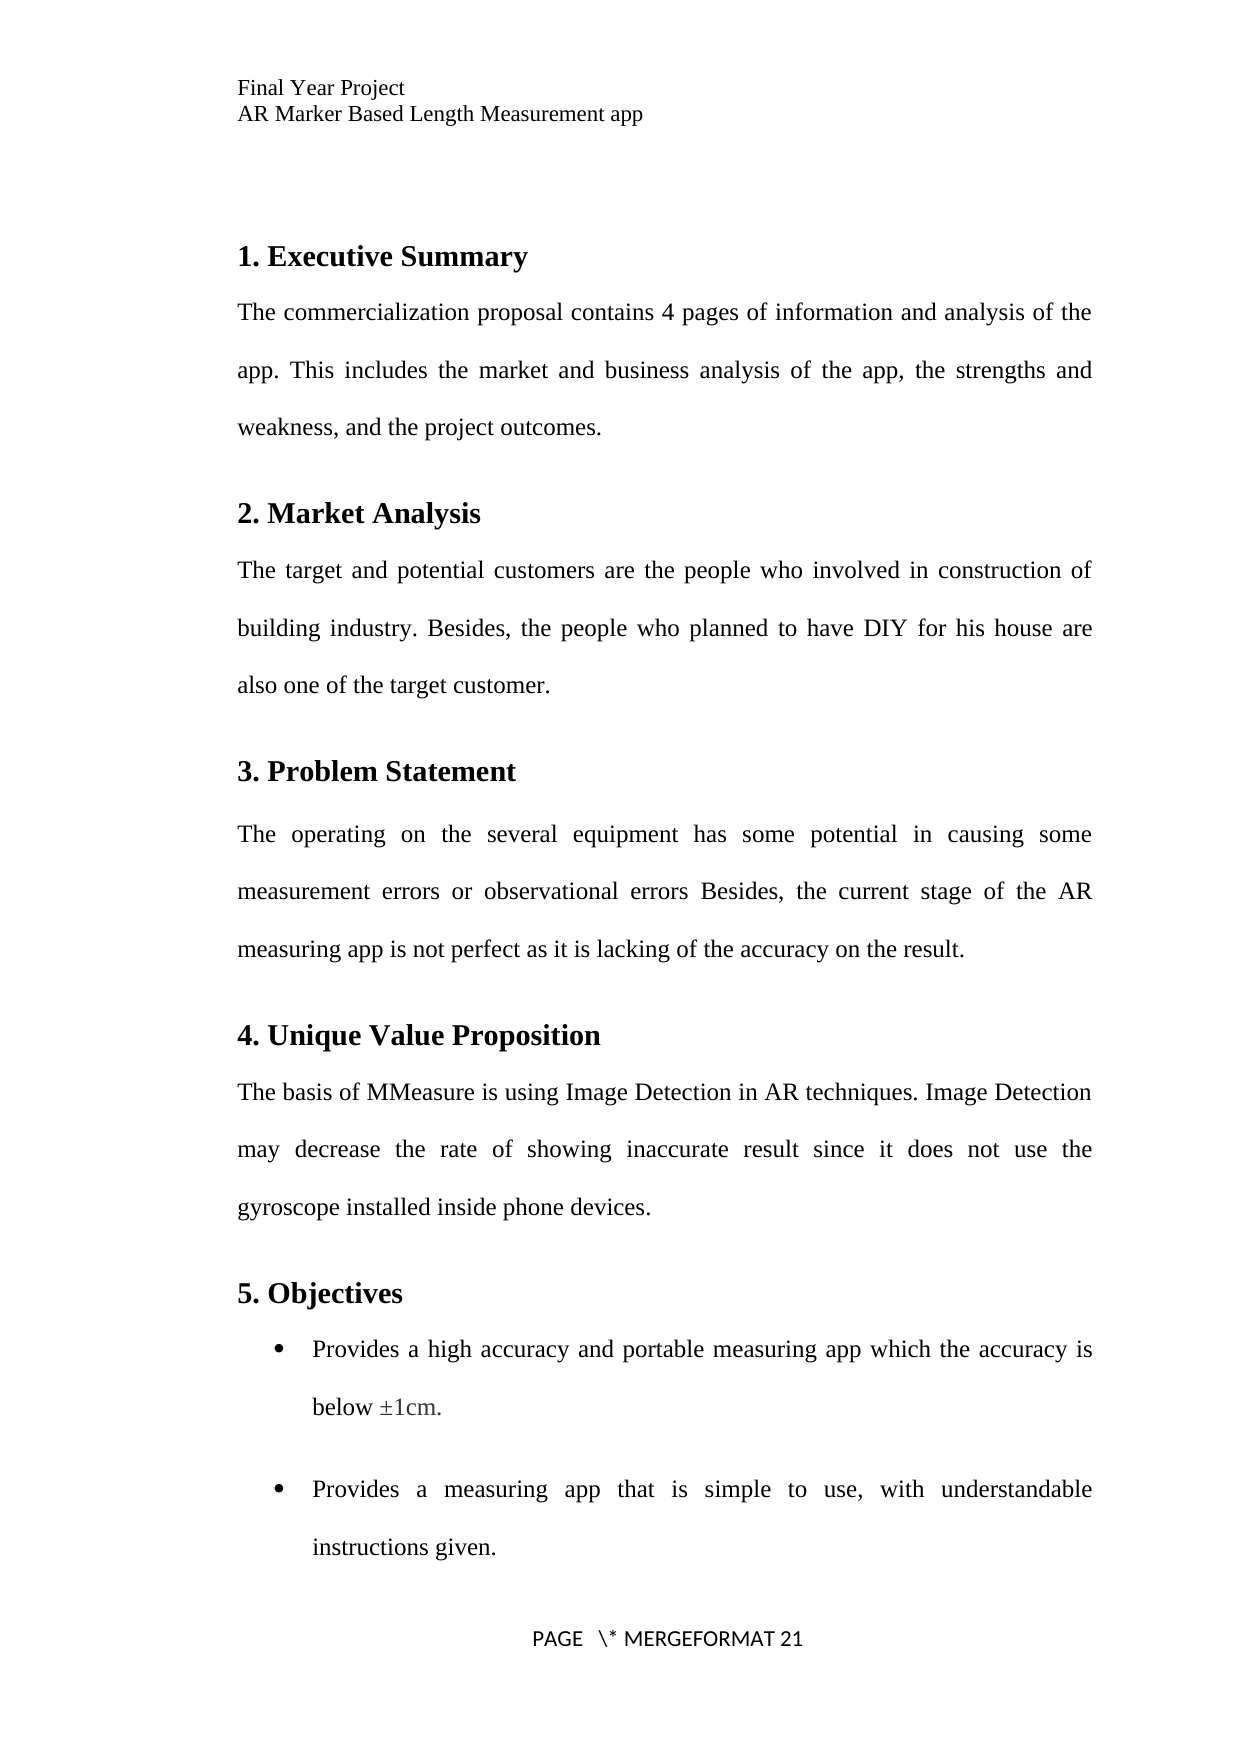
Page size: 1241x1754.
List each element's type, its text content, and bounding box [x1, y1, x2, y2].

text 4. Unique Value Proposition [237, 1016, 1093, 1052]
text 3. Problem Statement [237, 753, 1093, 788]
text The basis of MMeasure is using Image Detection in AR techniques. Image Detection may decrease the rate of showing inaccurate result since it does not use the gyroscope installed inside phone devices. [237, 1077, 1093, 1220]
list Provides a measuring app that is simple to use, with understandable instructions given. [274, 1474, 1093, 1561]
list Provides a high accuracy and portable measuring app which the accuracy is below ±1cm. [274, 1334, 1093, 1421]
text The commercialization proposal contains 4 pages of information and analysis of the app. This includes the market and business analysis of the app, the strengths and weakness, and the project outcomes. [237, 297, 1093, 441]
text 2. Market Analysis [237, 495, 1093, 530]
text The operating on the several equipment has some potential in causing some measurement errors or observational errors Besides, the current stage of the AR measuring app is not perfect as it is lacking of the accuracy on the result. [237, 819, 1093, 962]
text The target and potential customers are the people who involved in construction of building industry. Besides, the people who planned to have DIY for his house are also one of the target customer. [237, 555, 1093, 699]
text 1. Executive Summary [237, 237, 1093, 272]
text 5. Objectives [237, 1274, 1093, 1309]
